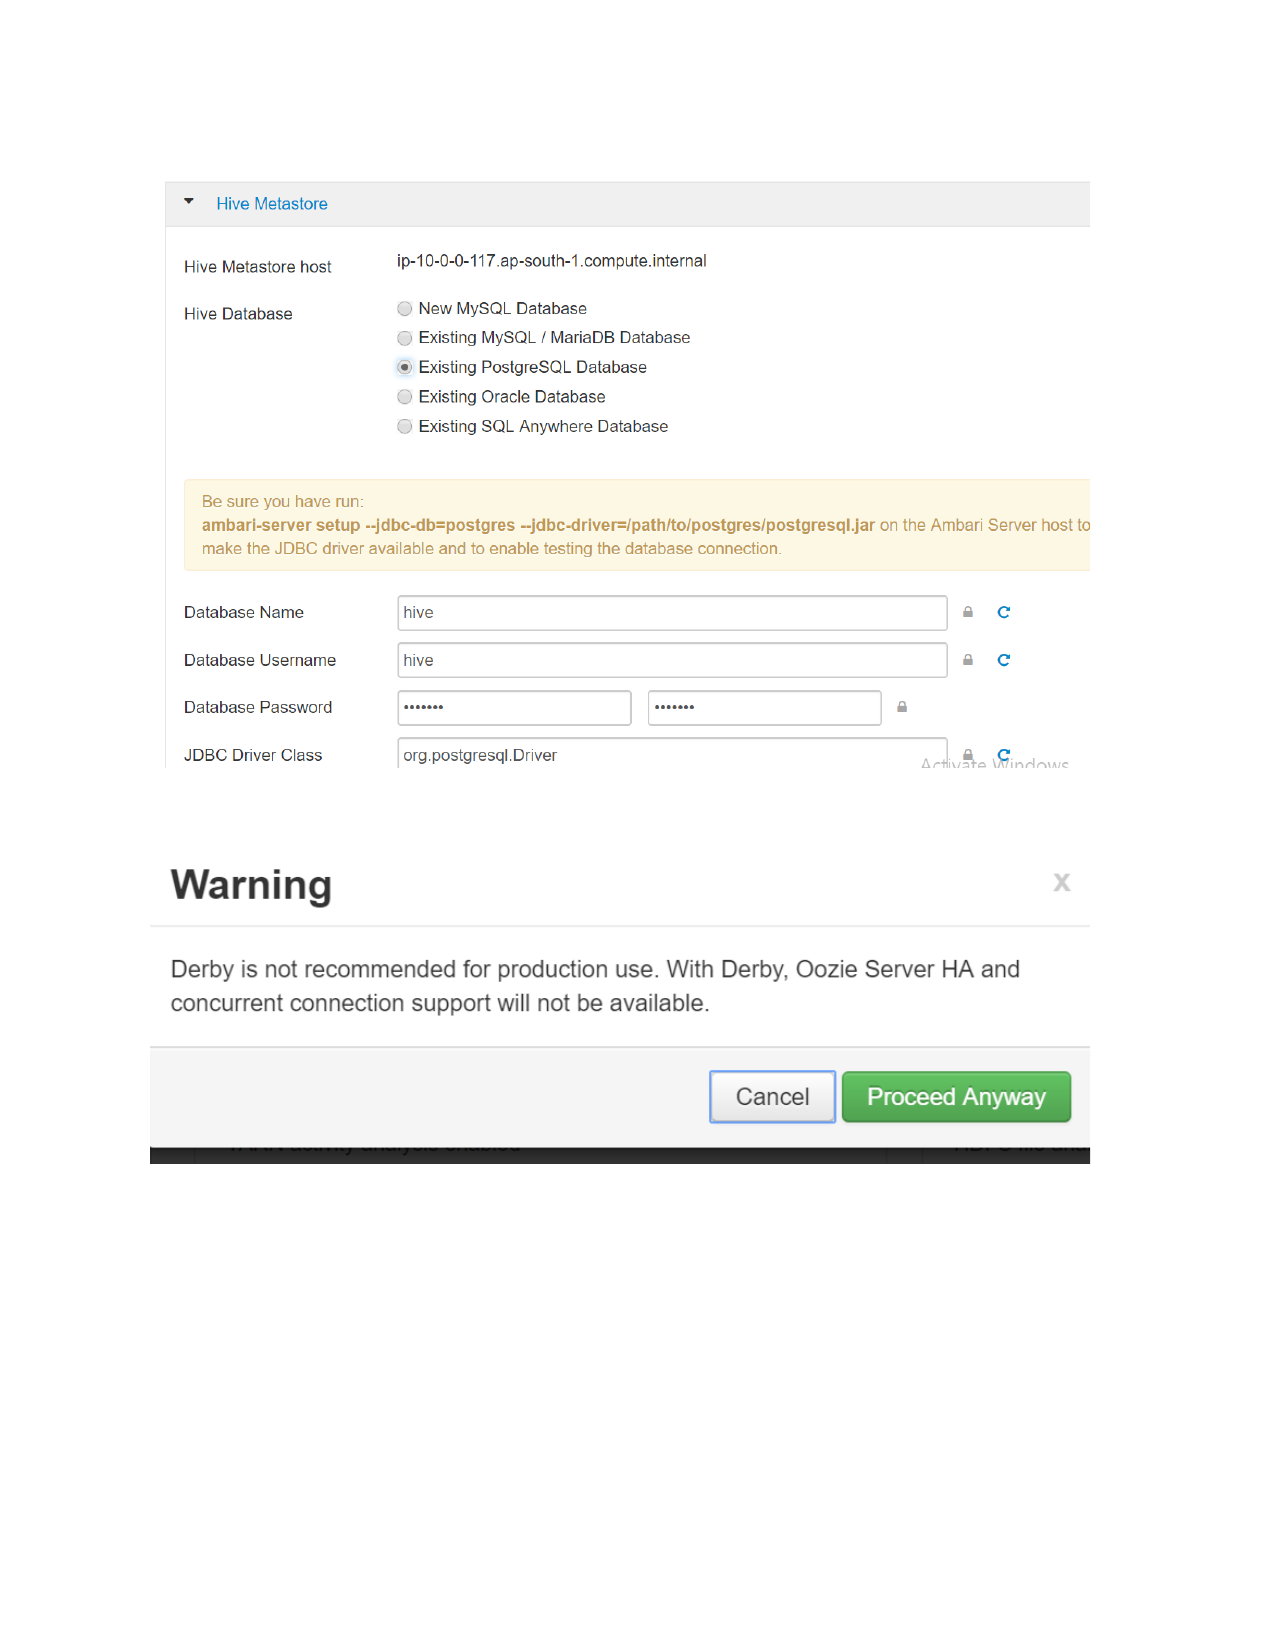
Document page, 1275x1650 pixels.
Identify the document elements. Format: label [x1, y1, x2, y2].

picture [150, 178, 1091, 768]
picture [150, 853, 1091, 1164]
